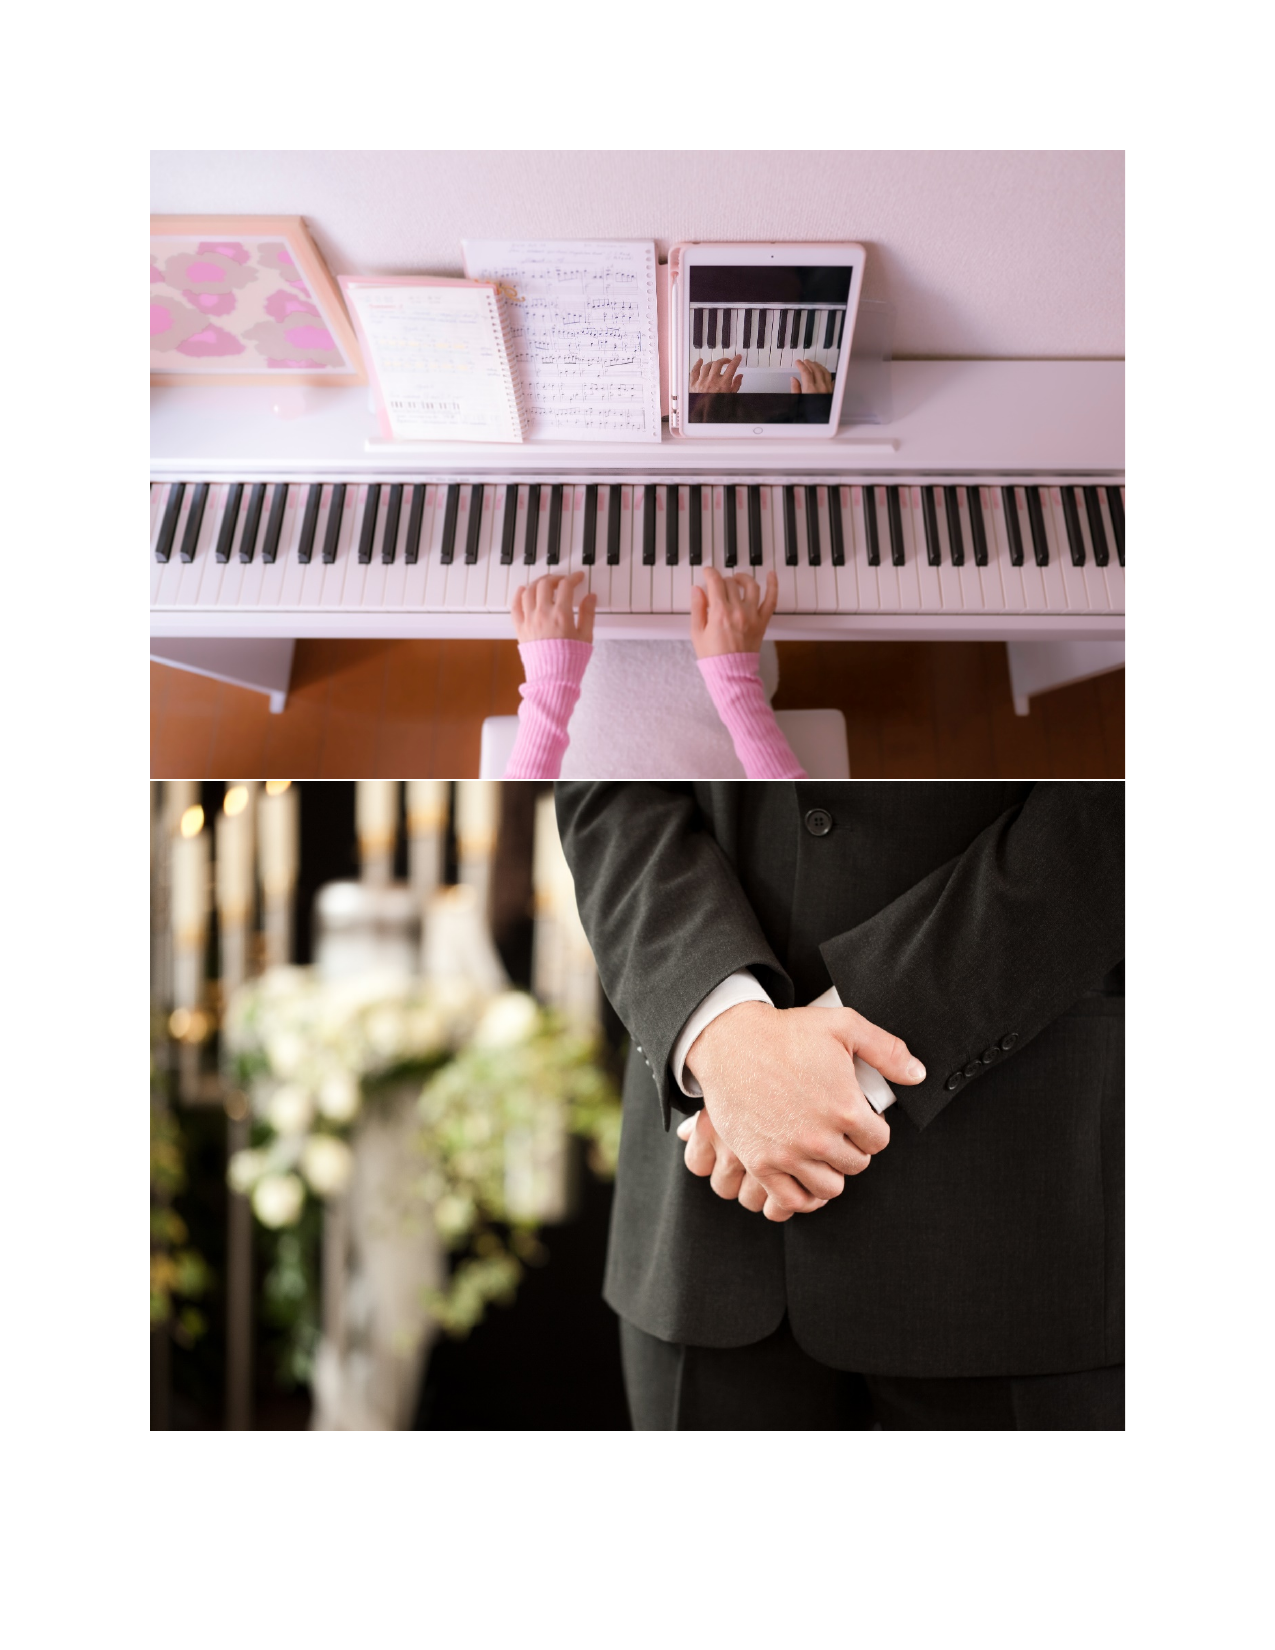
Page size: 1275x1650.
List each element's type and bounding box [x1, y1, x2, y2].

picture [150, 781, 1125, 1431]
picture [150, 150, 1125, 779]
